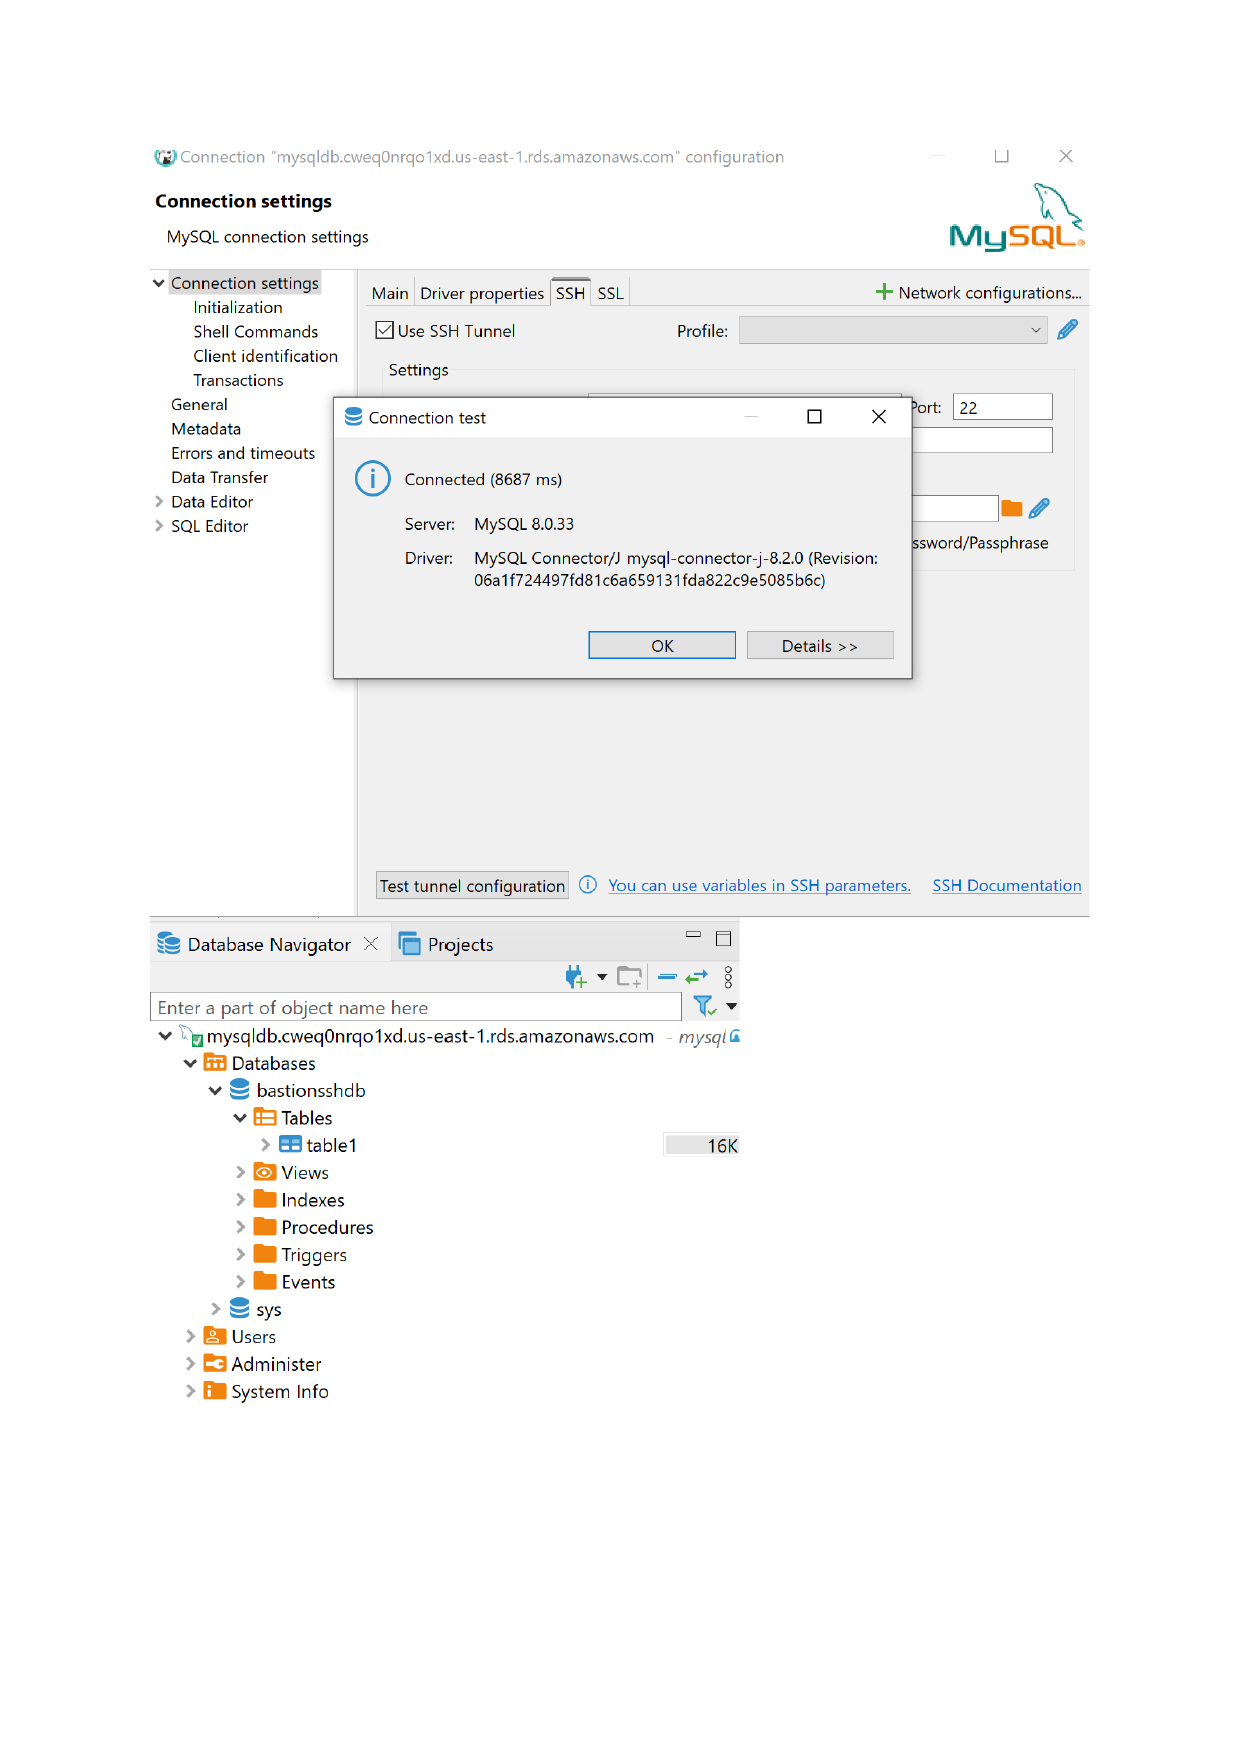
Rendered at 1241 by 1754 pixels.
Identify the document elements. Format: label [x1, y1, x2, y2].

picture [150, 150, 1090, 1464]
